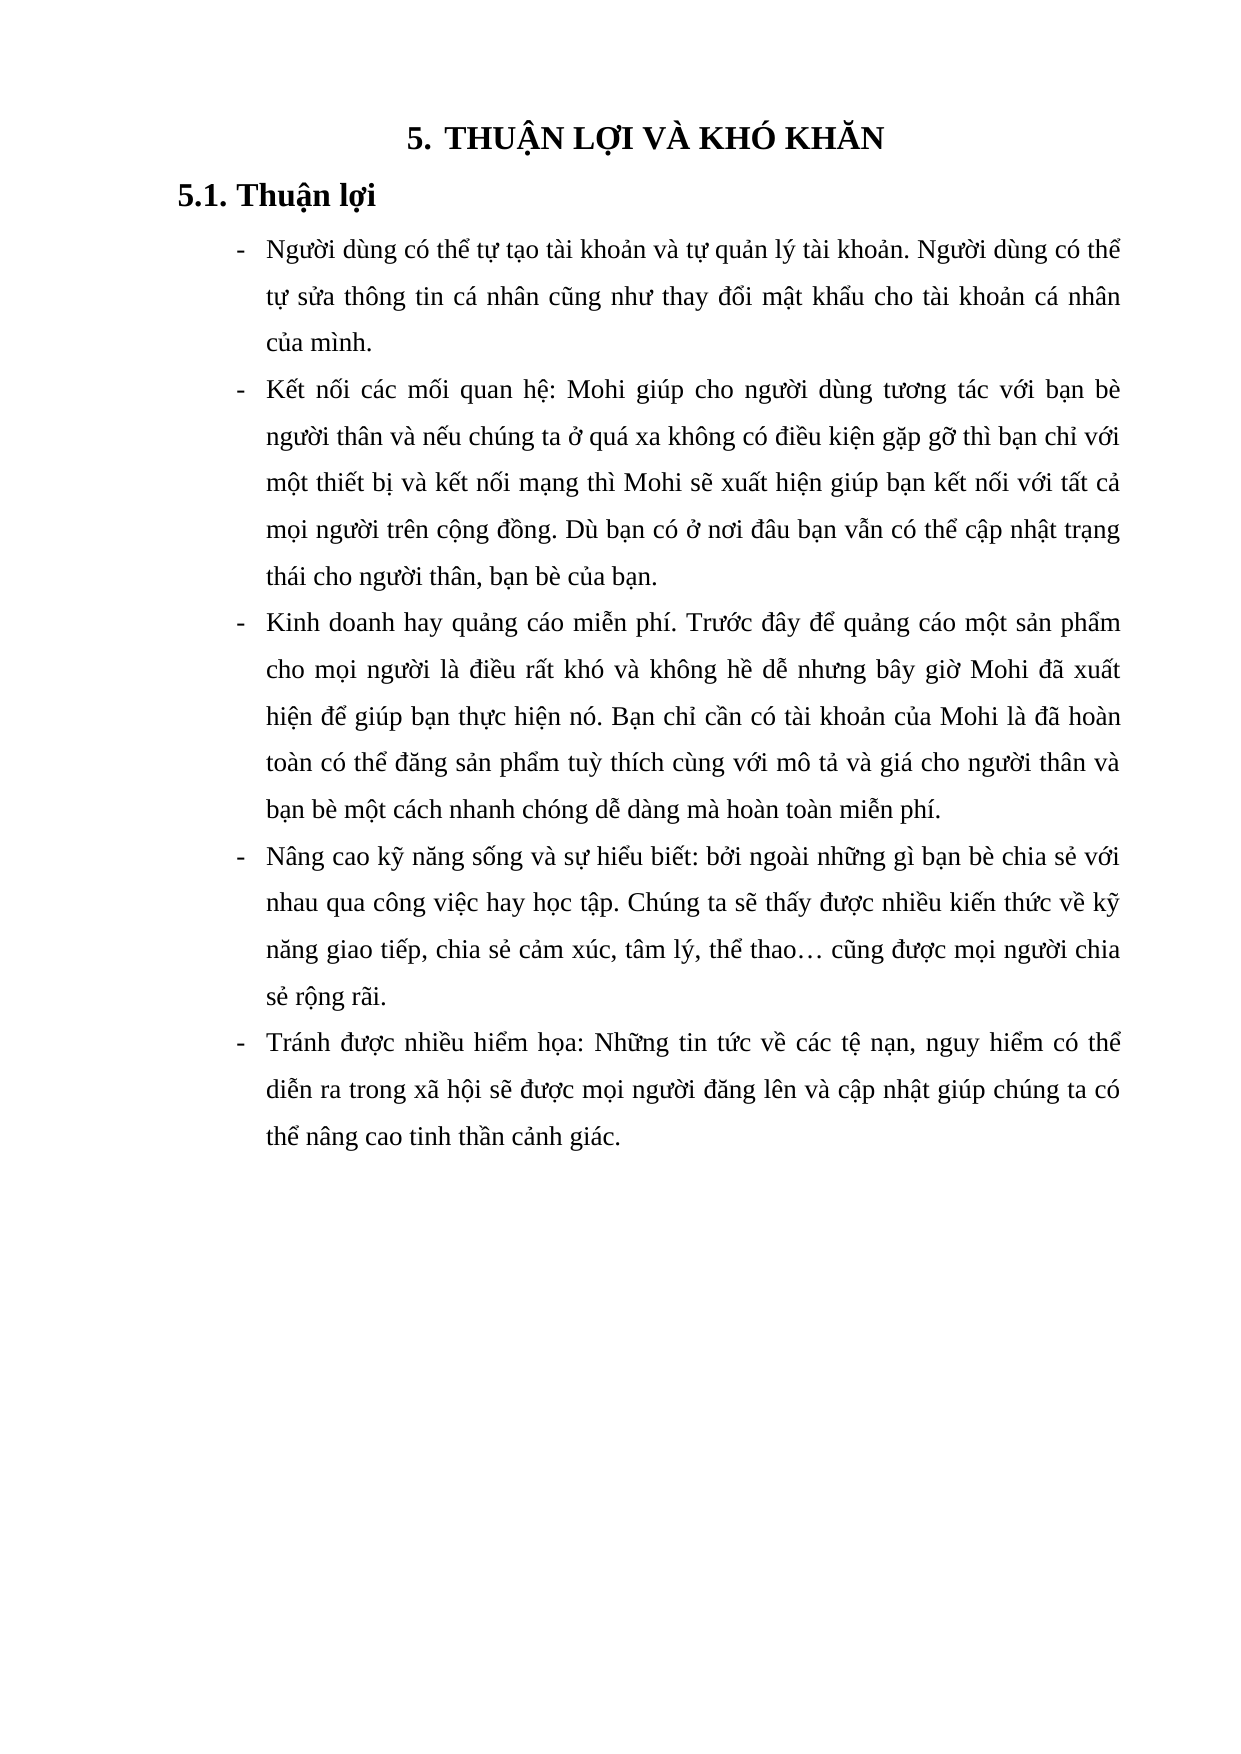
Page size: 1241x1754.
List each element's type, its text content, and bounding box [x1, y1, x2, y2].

list Tránh được nhiều hiểm họa: Những tin tức về các tệ nạn, nguy hiểm có thể diễn ra trong xã hội sẽ được mọi người đăng lên và cập nhật giúp chúng ta có thể nâng cao tinh thần cảnh giác. [236, 1026, 1122, 1151]
list Kết nối các mối quan hệ: Mohi giúp cho người dùng tương tác với bạn bè người thân và nếu chúng ta ở quá xa không có điều kiện gặp gỡ thì bạn chỉ với một thiết bị và kết nối mạng thì Mohi sẽ xuất hiện giúp bạn kết nối với tất cả mọi người trên cộng đồng. Dù bạn có ở nơi đâu bạn vẫn có thể cập nhật trạng thái cho người thân, bạn bè của bạn. [236, 373, 1122, 591]
list Thuận lợi [177, 176, 1122, 214]
list THUẬN LỢI VÀ KHÓ KHĂN [169, 118, 1122, 156]
list Nâng cao kỹ năng sống và sự hiểu biết: bởi ngoài những gì bạn bè chia sẻ với nhau qua công việc hay học tập. Chúng ta sẽ thấy được nhiều kiến thức về kỹ năng giao tiếp, chia sẻ cảm xúc, tâm lý, thể thao… cũng được mọi người chia sẻ rộng rãi. [236, 840, 1122, 1011]
list Người dùng có thể tự tạo tài khoản và tự quản lý tài khoản. Người dùng có thể tự sửa thông tin cá nhân cũng như thay đổi mật khẩu cho tài khoản cá nhân của mình. [236, 233, 1122, 358]
list Kinh doanh hay quảng cáo miễn phí. Trước đây để quảng cáo một sản phẩm cho mọi người là điều rất khó và không hề dễ nhưng bây giờ Mohi đã xuất hiện để giúp bạn thực hiện nó. Bạn chỉ cần có tài khoản của Mohi là đã hoàn toàn có thể đăng sản phẩm tuỳ thích cùng với mô tả và giá cho người thân và bạn bè một cách nhanh chóng dễ dàng mà hoàn toàn miễn phí. [236, 606, 1122, 824]
